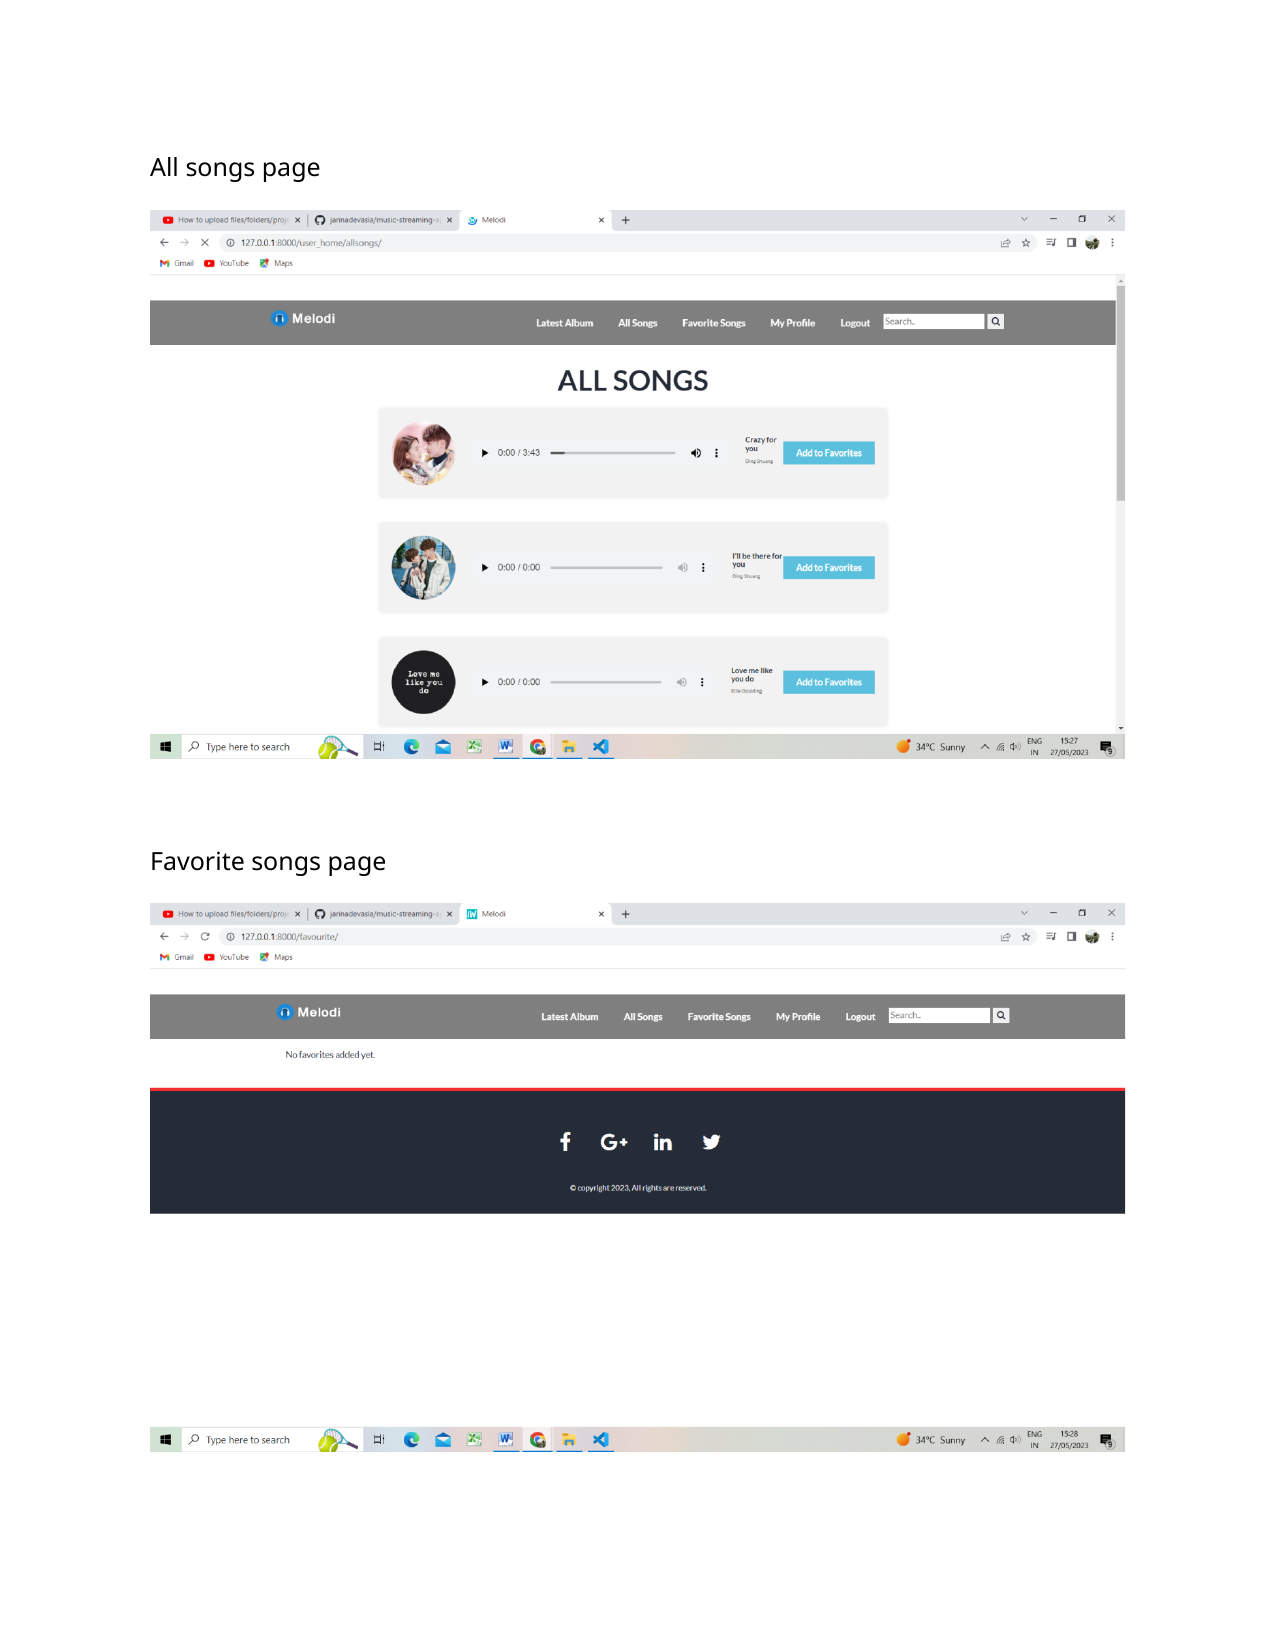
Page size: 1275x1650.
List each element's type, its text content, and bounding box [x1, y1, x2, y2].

text Favorite songs page [150, 843, 1125, 877]
picture [150, 903, 1125, 1452]
text All songs page [150, 150, 1125, 184]
picture [150, 210, 1125, 759]
